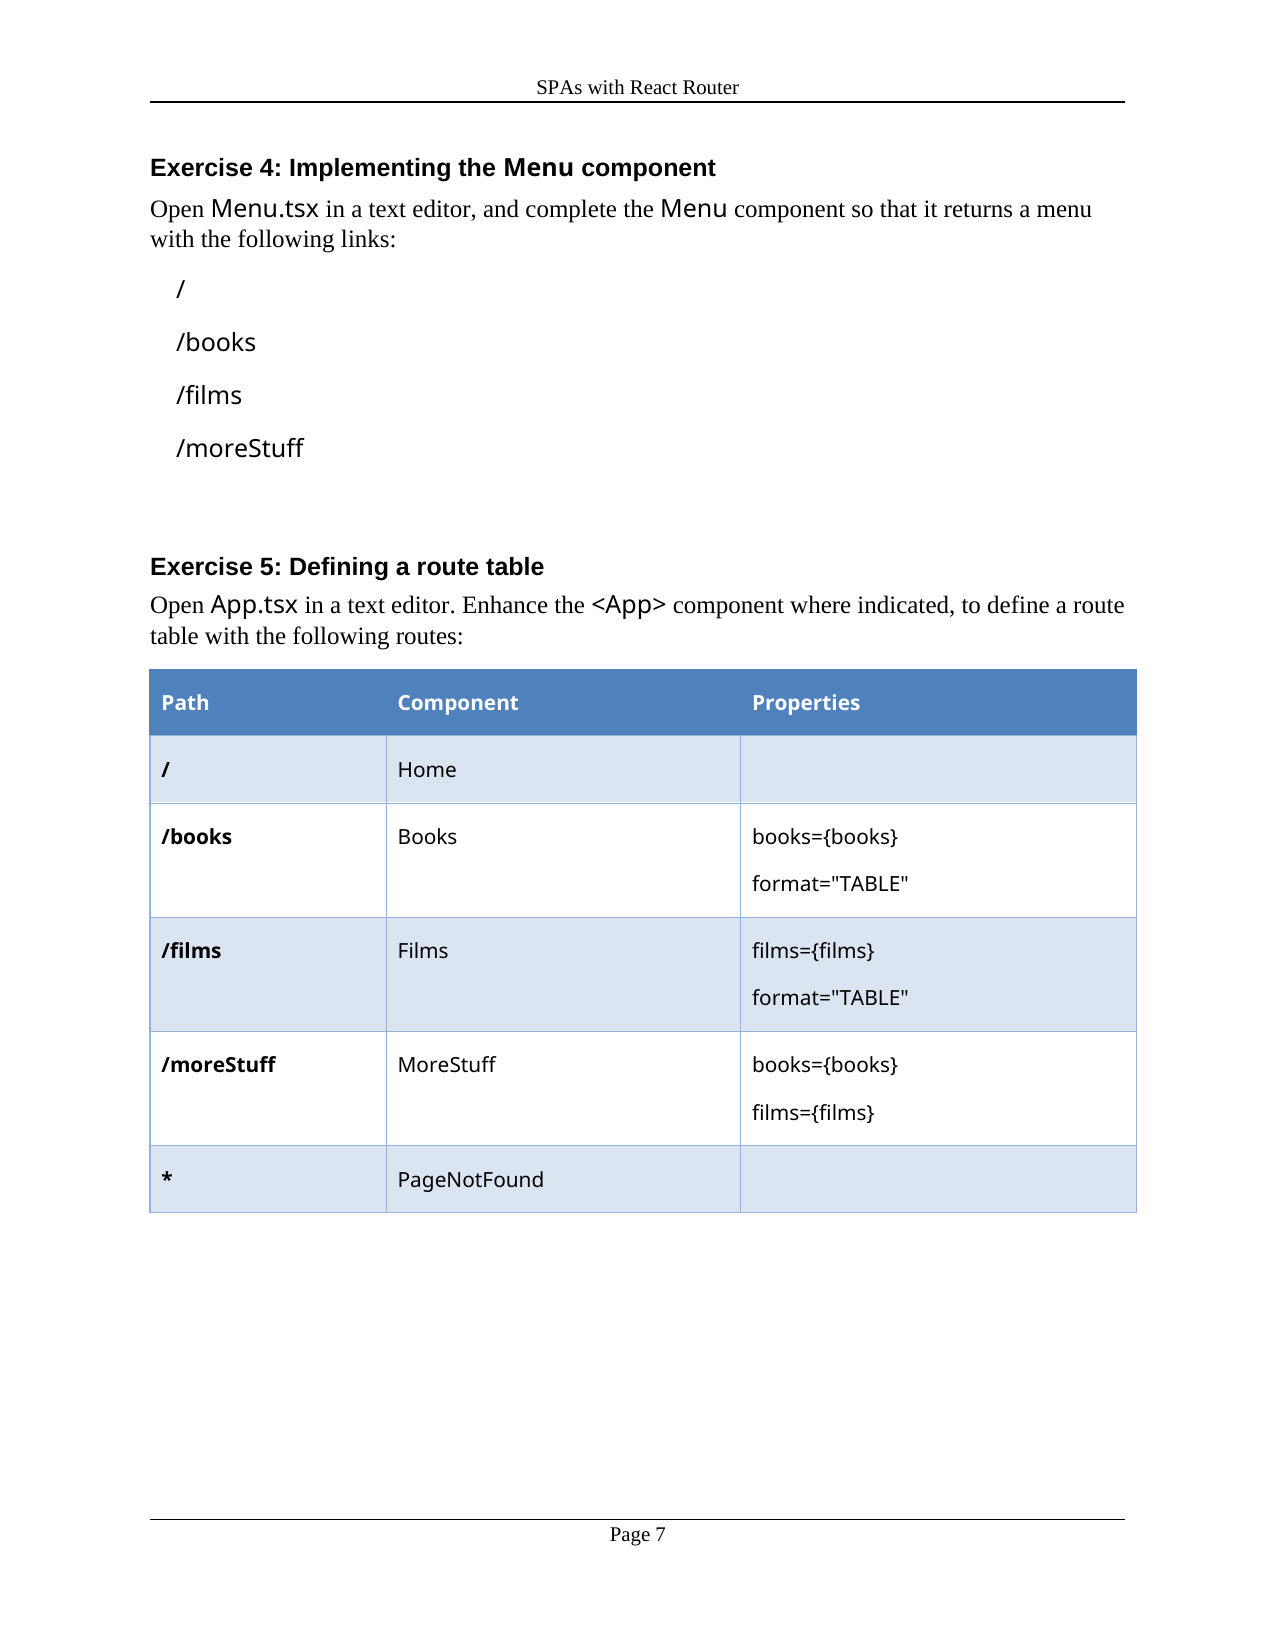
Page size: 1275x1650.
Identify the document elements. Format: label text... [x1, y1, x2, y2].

text Open App.tsx in a text editor. Enhance the <App> component where indicated, to define a route table with the following routes: [150, 587, 1125, 650]
subtitle Exercise 4: Implementing the Menu component [150, 150, 1125, 184]
text Open Menu.tsx in a text editor, and complete the Menu component so that it returns a menu with the following links: [150, 190, 1125, 253]
table_cell * [151, 1146, 386, 1212]
text /films [150, 377, 1125, 412]
table_header Path [151, 670, 386, 735]
table_cell /books [151, 804, 386, 917]
table_header Properties [741, 670, 1136, 735]
table_cell PageNotFound [387, 1146, 740, 1212]
table_cell books={books} format="TABLE" [741, 804, 1136, 917]
table_cell /moreStuff [151, 1032, 386, 1145]
table_cell MoreStuff [387, 1032, 740, 1145]
subtitle Exercise 5: Defining a route table [150, 552, 1125, 581]
table_cell books={books} films={films} [741, 1032, 1136, 1145]
table_cell Home [387, 736, 740, 802]
table_cell films={films} format="TABLE" [741, 918, 1136, 1031]
text /books [150, 325, 1125, 359]
text /moreStuff [150, 430, 1125, 464]
table_header Component [387, 670, 740, 735]
text / [150, 272, 1125, 306]
table_cell Books [387, 804, 740, 917]
table_cell /films [151, 918, 386, 1031]
table_cell [741, 1146, 1136, 1212]
table_cell / [151, 736, 386, 802]
table_cell [741, 736, 1136, 802]
table_cell Films [387, 918, 740, 1031]
